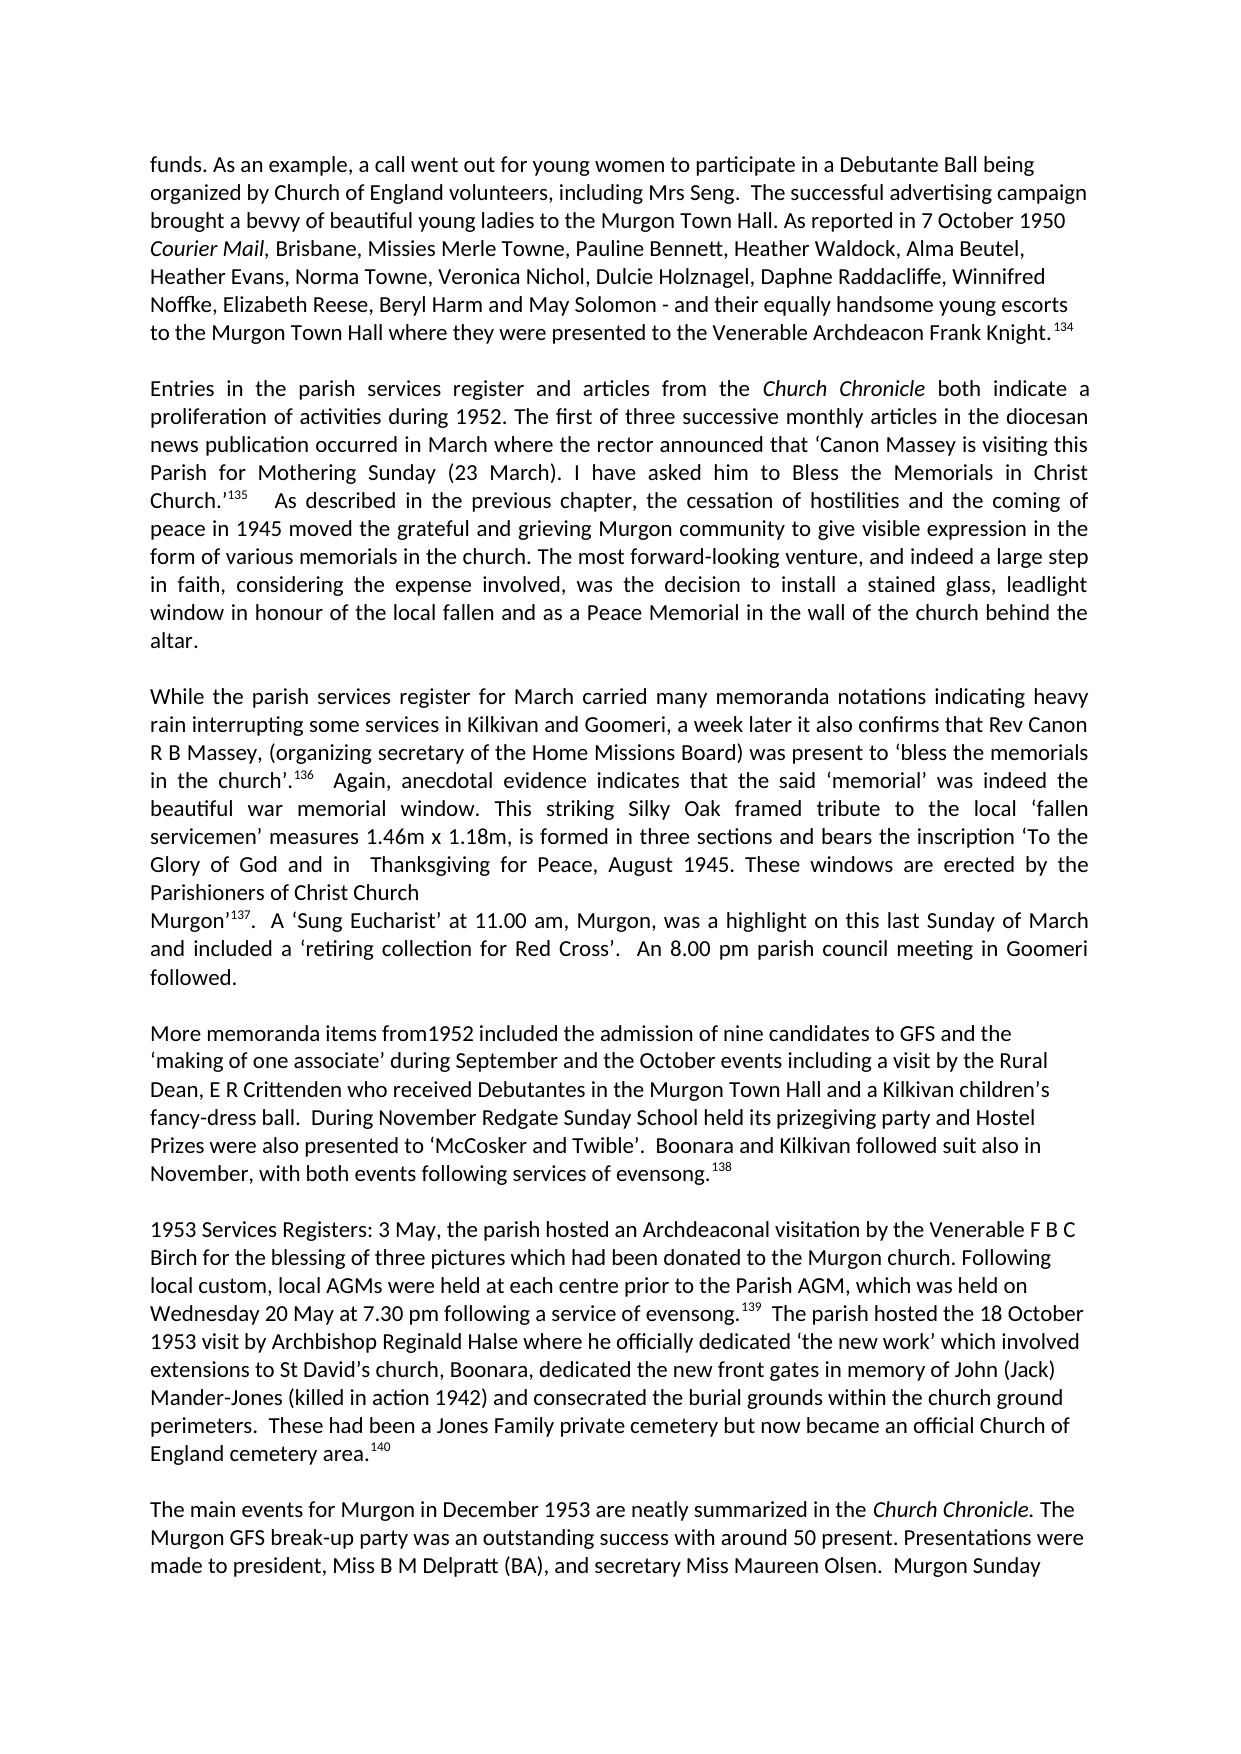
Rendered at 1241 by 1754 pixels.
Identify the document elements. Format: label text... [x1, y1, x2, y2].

text Murgon’. A ‘Sung Eucharist’ at 11.00 am, Murgon, was a highlight on this last Sunday of March and included a ‘retiring collection for Red Cross’. An 8.00 pm parish council meeting in Goomeri followed. [150, 907, 1090, 991]
text Entries in the parish services register and articles from the Church Chronicle both indicate a proliferation of activities during 1952. The first of three successive monthly articles in the diocesan news publication occurred in March where the rector announced that ‘Canon Massey is visiting this Parish for Mothering Sunday (23 March). I have asked him to Bless the Memorials in Christ Church.’ As described in the previous chapter, the cessation of hostilities and the coming of peace in 1945 moved the grateful and grieving Murgon community to give visible expression in the form of various memorials in the church. The most forward-looking venture, and indeed a large step in faith, considering the expense involved, was the decision to install a stained glass, leadlight window in honour of the local fallen and as a Peace Memorial in the wall of the church behind the altar. [150, 374, 1090, 654]
text More memoranda items from1952 included the admission of nine candidates to GFS and the ‘making of one associate’ during September and the October events including a visit by the Rural Dean, E R Crittenden who received Debutantes in the Murgon Town Hall and a Kilkivan children’s fancy-dress ball. During November Redgate Sunday School held its prizegiving party and Hostel Prizes were also presented to ‘McCosker and Twible’. Boonara and Kilkivan followed suit also in November, with both events following services of evensong. [150, 1019, 1090, 1187]
text While the parish services register for March carried many memoranda notations indicating heavy rain interrupting some services in Kilkivan and Goomeri, a week later it also confirms that Rev Canon R B Massey, (organizing secretary of the Home Missions Board) was present to ‘bless the memorials in the church’. Again, anecdotal evidence indicates that the said ‘memorial’ was indeed the beautiful war memorial window. This striking Silky Oak framed tribute to the local ‘fallen servicemen’ measures 1.46m x 1.18m, is formed in three sections and bears the inscription ‘To the Glory of God and in Thanksgiving for Peace, August 1945. These windows are erected by the Parishioners of Christ Church [150, 682, 1090, 907]
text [150, 1495, 1090, 1579]
text 1953 Services Registers: 3 May, the parish hosted an Archdeaconal visitation by the Venerable F B C Birch for the blessing of three pictures which had been donated to the Murgon church. Following local custom, local AGMs were held at each centre prior to the Parish AGM, which was held on Wednesday 20 May at 7.30 pm following a service of evensong. The parish hosted the 18 October 1953 visit by Archbishop Reginald Halse where he officially dedicated ‘the new work’ which involved extensions to St David’s church, Boonara, dedicated the new front gates in memory of John (Jack) Mander-Jones (killed in action 1942) and consecrated the burial grounds within the church ground perimeters. These had been a Jones Family private cemetery but now became an official Church of England cemetery area. [150, 1215, 1090, 1467]
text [150, 150, 1090, 346]
